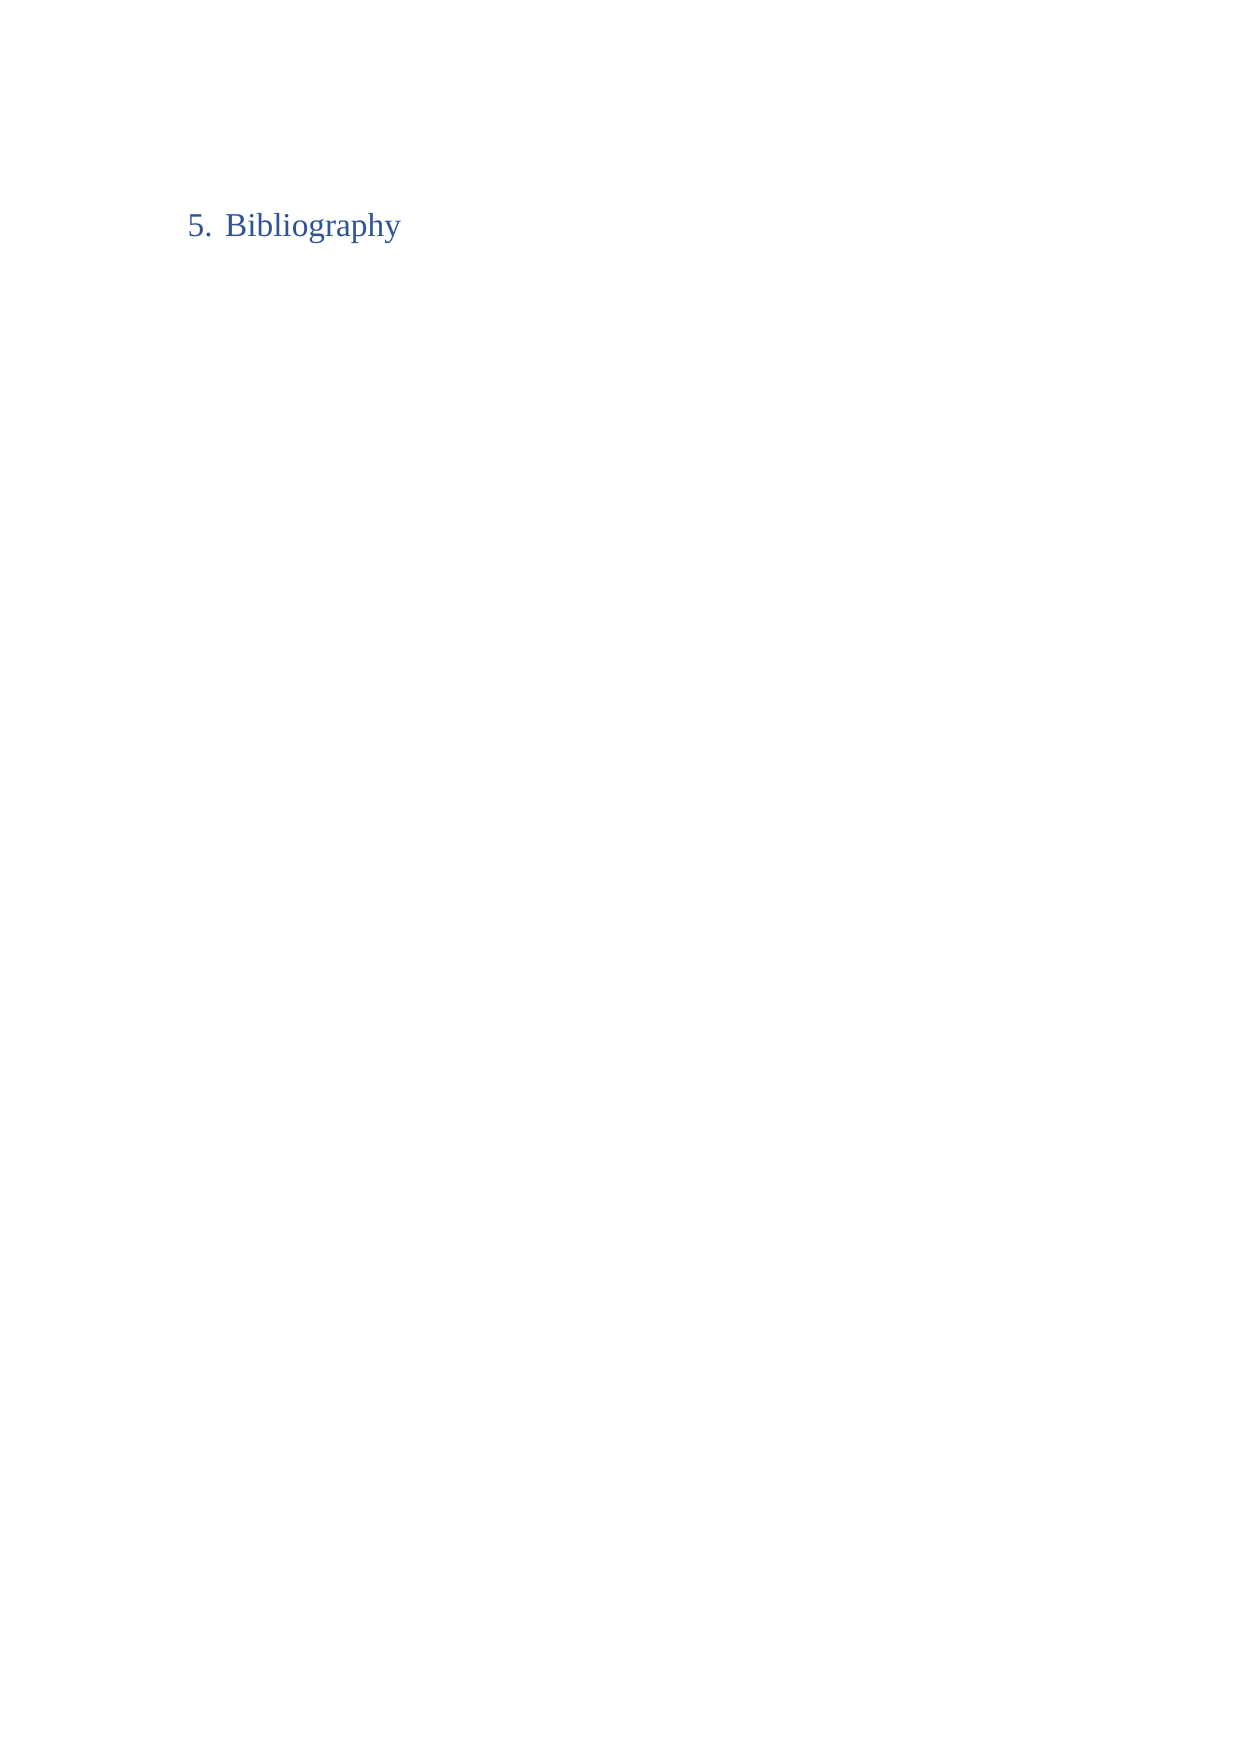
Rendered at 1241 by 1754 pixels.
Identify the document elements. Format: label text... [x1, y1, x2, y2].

subtitle Bibliography [187, 206, 1090, 244]
